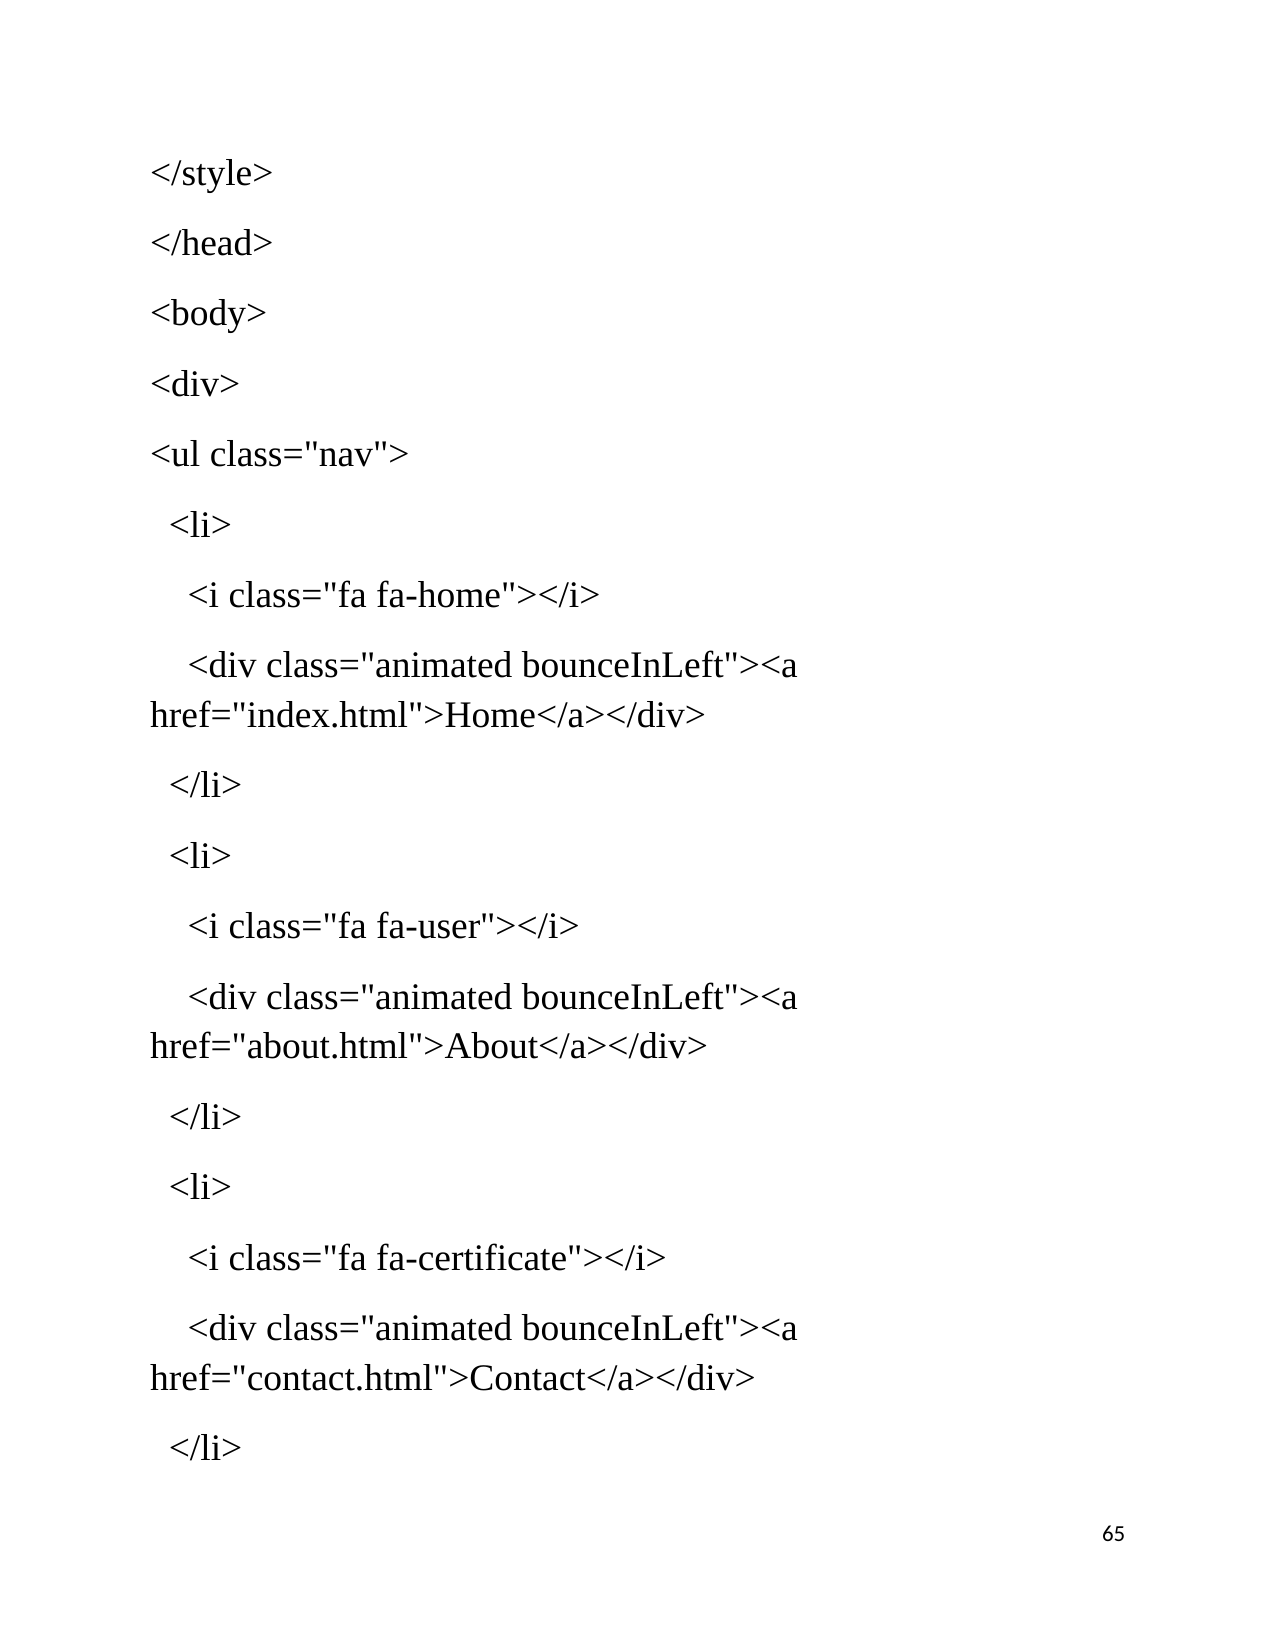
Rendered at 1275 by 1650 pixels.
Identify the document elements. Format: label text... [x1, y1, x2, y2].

text <body> [150, 291, 1125, 334]
text <i class="fa fa-user"></i> [150, 904, 1125, 947]
text <div class="animated bounceInLeft"><a href="about.html">About</a></div> [150, 974, 1125, 1067]
text <div> [150, 361, 1125, 404]
text <li> [150, 502, 1125, 545]
text </li> [150, 763, 1125, 806]
text </li> [150, 1094, 1125, 1137]
text <i class="fa fa-home"></i> [150, 572, 1125, 616]
text <ul class="nav"> [150, 432, 1125, 475]
text <div class="animated bounceInLeft"><a href="contact.html">Contact</a></div> [150, 1305, 1125, 1398]
text </li> [150, 1425, 1125, 1468]
text <li> [150, 1164, 1125, 1208]
text <i class="fa fa-certificate"></i> [150, 1235, 1125, 1278]
text <div class="animated bounceInLeft"><a href="index.html">Home</a></div> [150, 643, 1125, 736]
text <li> [150, 833, 1125, 876]
text </style> [150, 150, 1125, 193]
text </head> [150, 220, 1125, 263]
